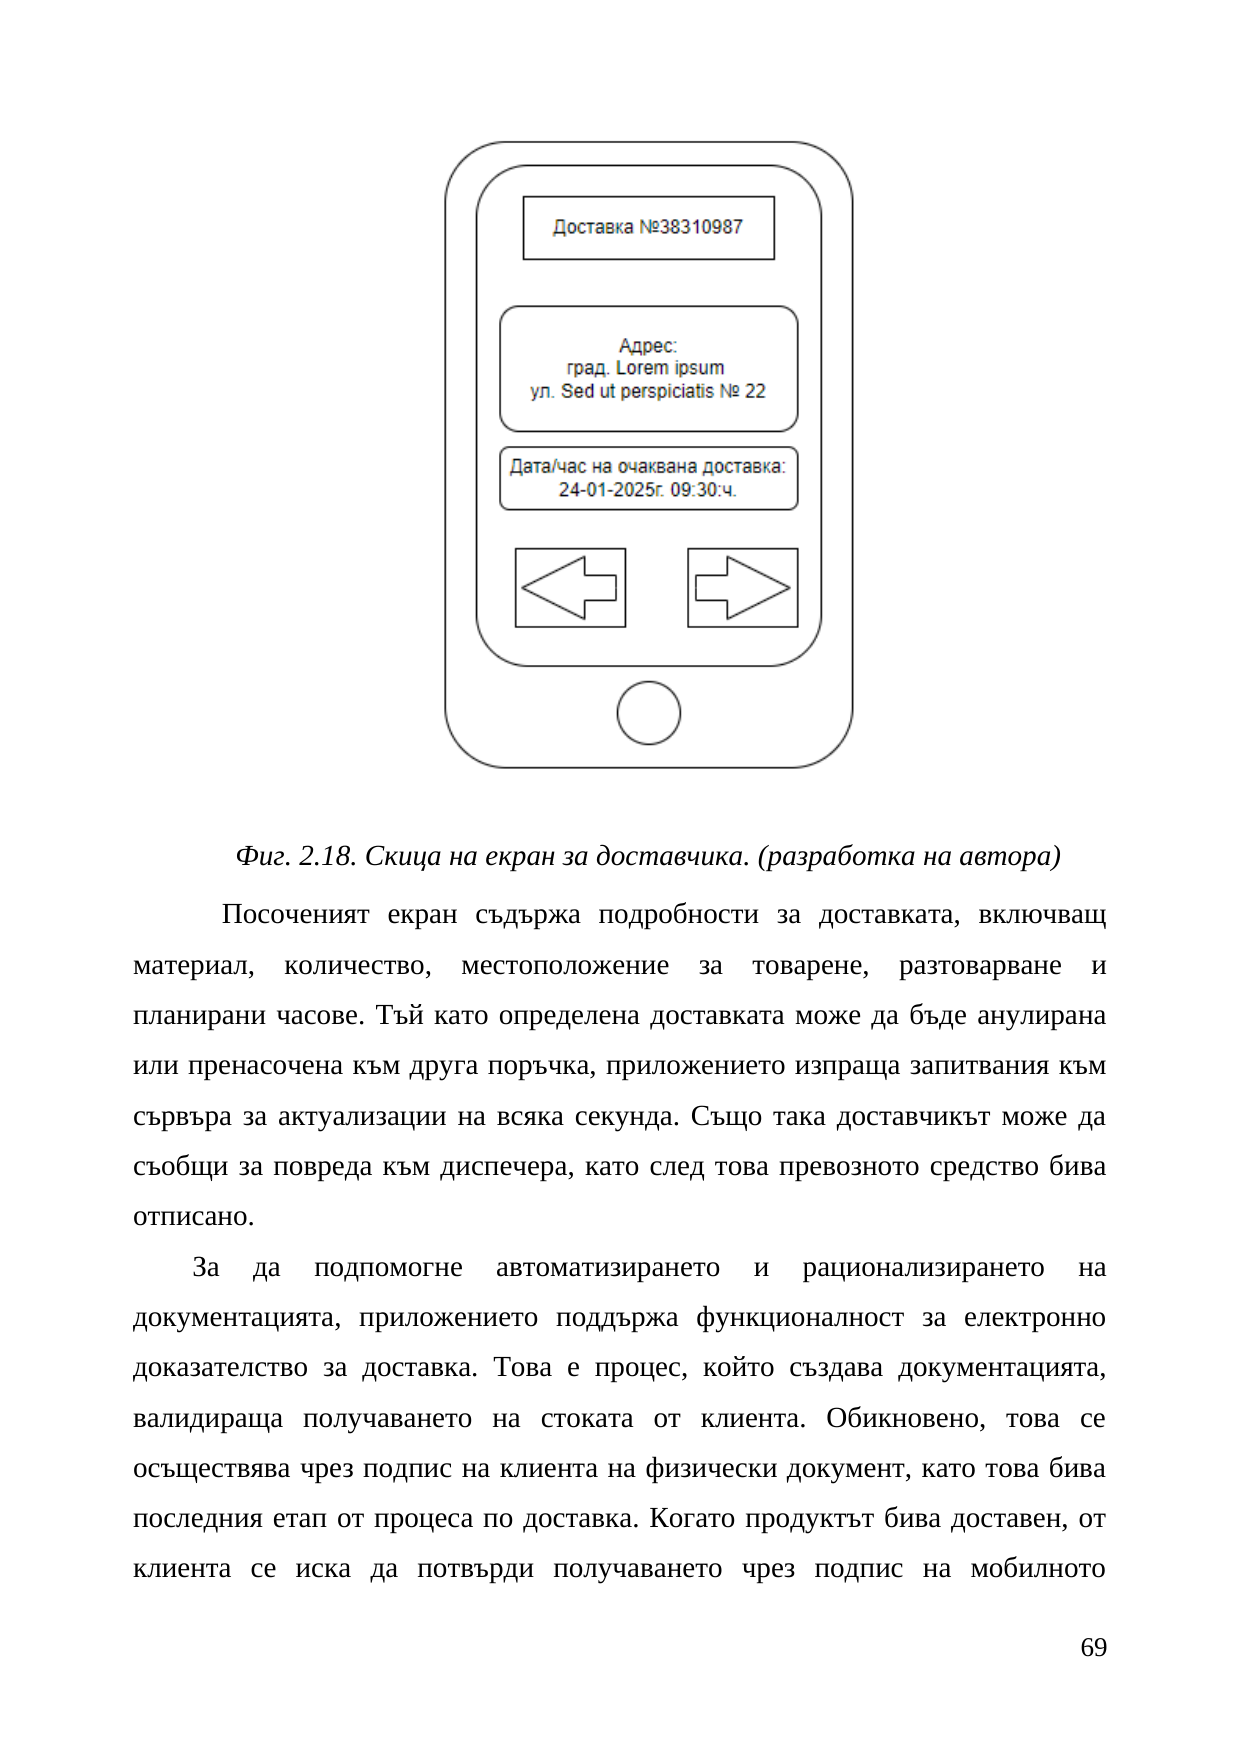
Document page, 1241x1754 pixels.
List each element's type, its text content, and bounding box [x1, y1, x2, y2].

text Посоченият екран съдържа подробности за доставката, включващ материал, количество, местоположение за товарене, разтоварване и планирани часове. Тъй като определена доставката може да бъде анулирана или пренасочена към друга поръчка, приложението изпраща запитвания към сървъра за актуализации на всяка секунда. Също така доставчикът може да съобщи за повреда към диспечера, като след това превозното средство бива отписано. [133, 897, 1107, 1232]
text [133, 1249, 1107, 1584]
picture [404, 118, 895, 797]
title Фиг. 2.18. Скица на екран за доставчика. (разработка на автора) [133, 838, 1107, 872]
